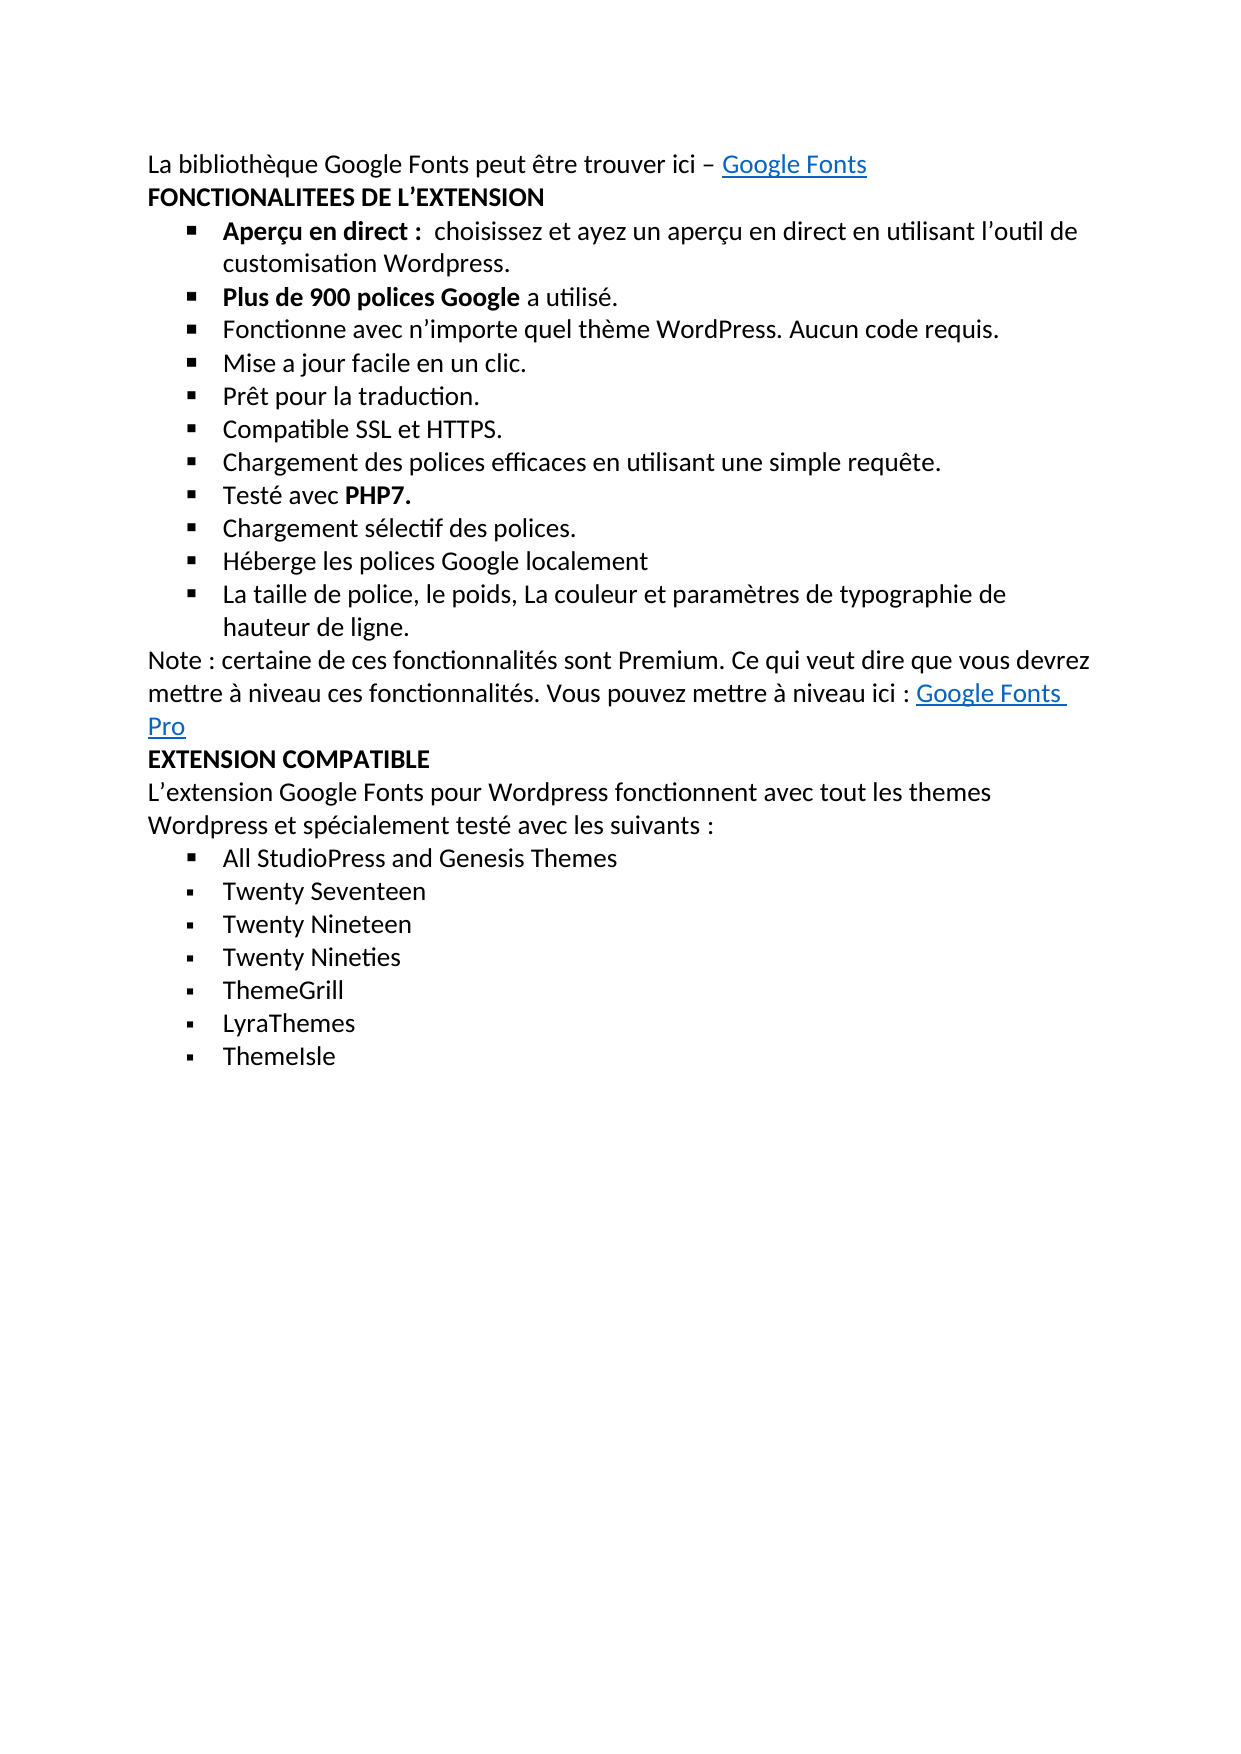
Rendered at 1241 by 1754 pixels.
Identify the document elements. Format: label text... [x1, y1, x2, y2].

list Mise a jour facile en un clic. [185, 346, 1093, 379]
list Aperçu en direct : choisissez et ayez un aperçu en direct en utilisant l’outil de customisation Wordpress. [185, 214, 1093, 280]
list Compatible SSL et HTTPS. [185, 412, 1093, 445]
text EXTENSION COMPATIBLE [148, 742, 1093, 775]
list La taille de police, le poids, La couleur et paramètres de typographie de hauteur de ligne. [185, 577, 1093, 643]
list Twenty Nineteen [185, 907, 1093, 940]
text L’extension Google Fonts pour Wordpress fonctionnent avec tout les themes Wordpress et spécialement testé avec les suivants : [148, 775, 1093, 841]
list Prêt pour la traduction. [185, 379, 1093, 412]
list Héberge les polices Google localement [185, 544, 1093, 577]
list Twenty Nineties [185, 940, 1093, 973]
list ThemeIsle [185, 1039, 1093, 1072]
list Fonctionne avec n’importe quel thème WordPress. Aucun code requis. [185, 313, 1093, 346]
list Chargement sélectif des polices. [185, 511, 1093, 544]
text Note : certaine de ces fonctionnalités sont Premium. Ce qui veut dire que vous devrez mettre à niveau ces fonctionnalités. Vous pouvez mettre à niveau ici : Google Fonts Pro [148, 643, 1093, 742]
text FONCTIONALITEES DE L’EXTENSION [148, 181, 1093, 214]
list All StudioPress and Genesis Themes [185, 841, 1093, 874]
list Plus de 900 polices Google a utilisé. [185, 280, 1093, 313]
list ThemeGrill [185, 973, 1093, 1006]
text La bibliothèque Google Fonts peut être trouver ici – Google Fonts [148, 148, 1093, 181]
list Twenty Seventeen [185, 874, 1093, 907]
list Chargement des polices efficaces en utilisant une simple requête. [185, 445, 1093, 478]
list LyraThemes [185, 1006, 1093, 1039]
list Testé avec PHP7. [185, 478, 1093, 511]
